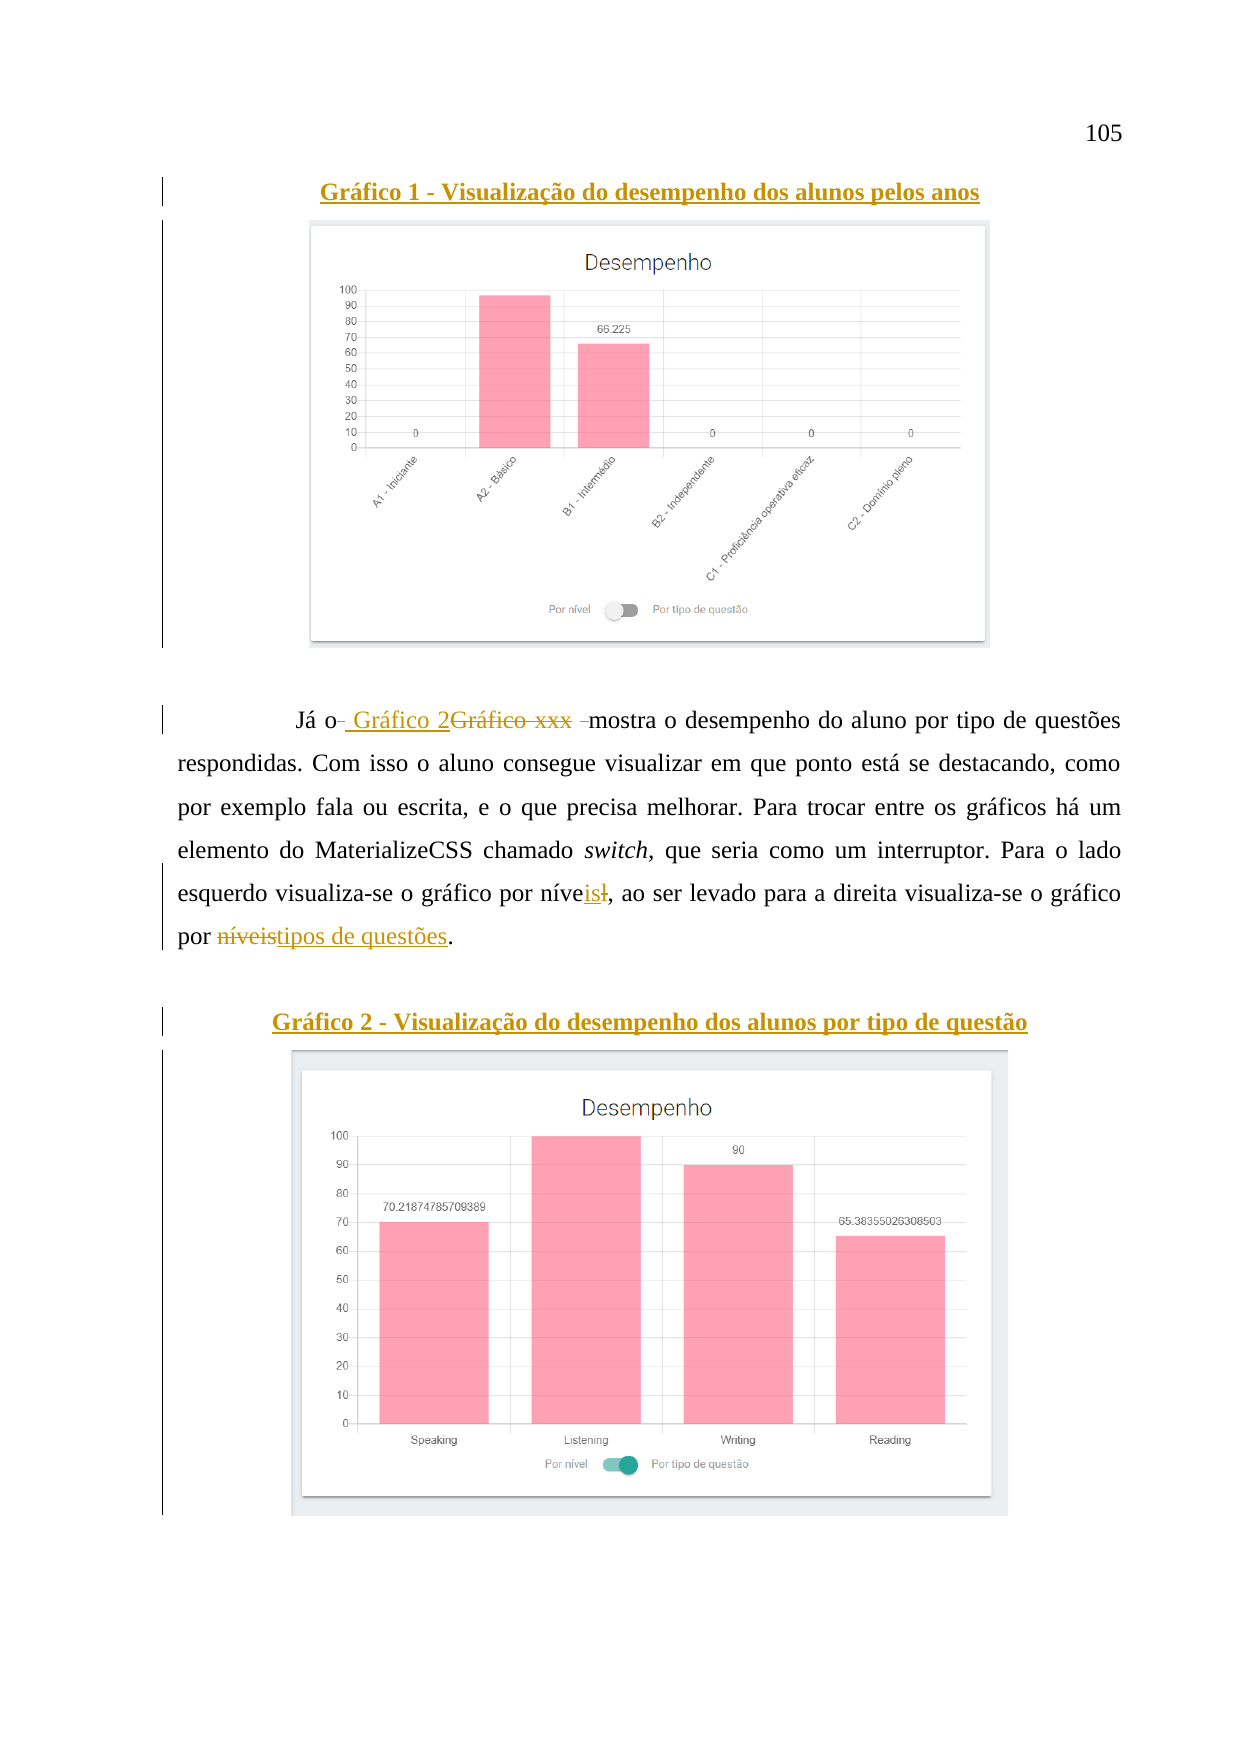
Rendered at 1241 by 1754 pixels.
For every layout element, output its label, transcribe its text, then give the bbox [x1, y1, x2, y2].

text Já o mostra o desempenho do aluno por tipo de questões respondidas. Com isso o aluno consegue visualizar em que ponto está se destacando, como por exemplo fala ou escrita, e o que precisa melhorar. Para trocar entre os gráficos há um elemento do MaterializeCSS chamado switch, que seria como um interruptor. Para o lado esquerdo visualiza-se o gráfico por níve, ao ser levado para a direita visualiza-se o gráfico por . [177, 705, 1122, 950]
picture [308, 220, 991, 648]
picture [291, 1050, 1009, 1516]
